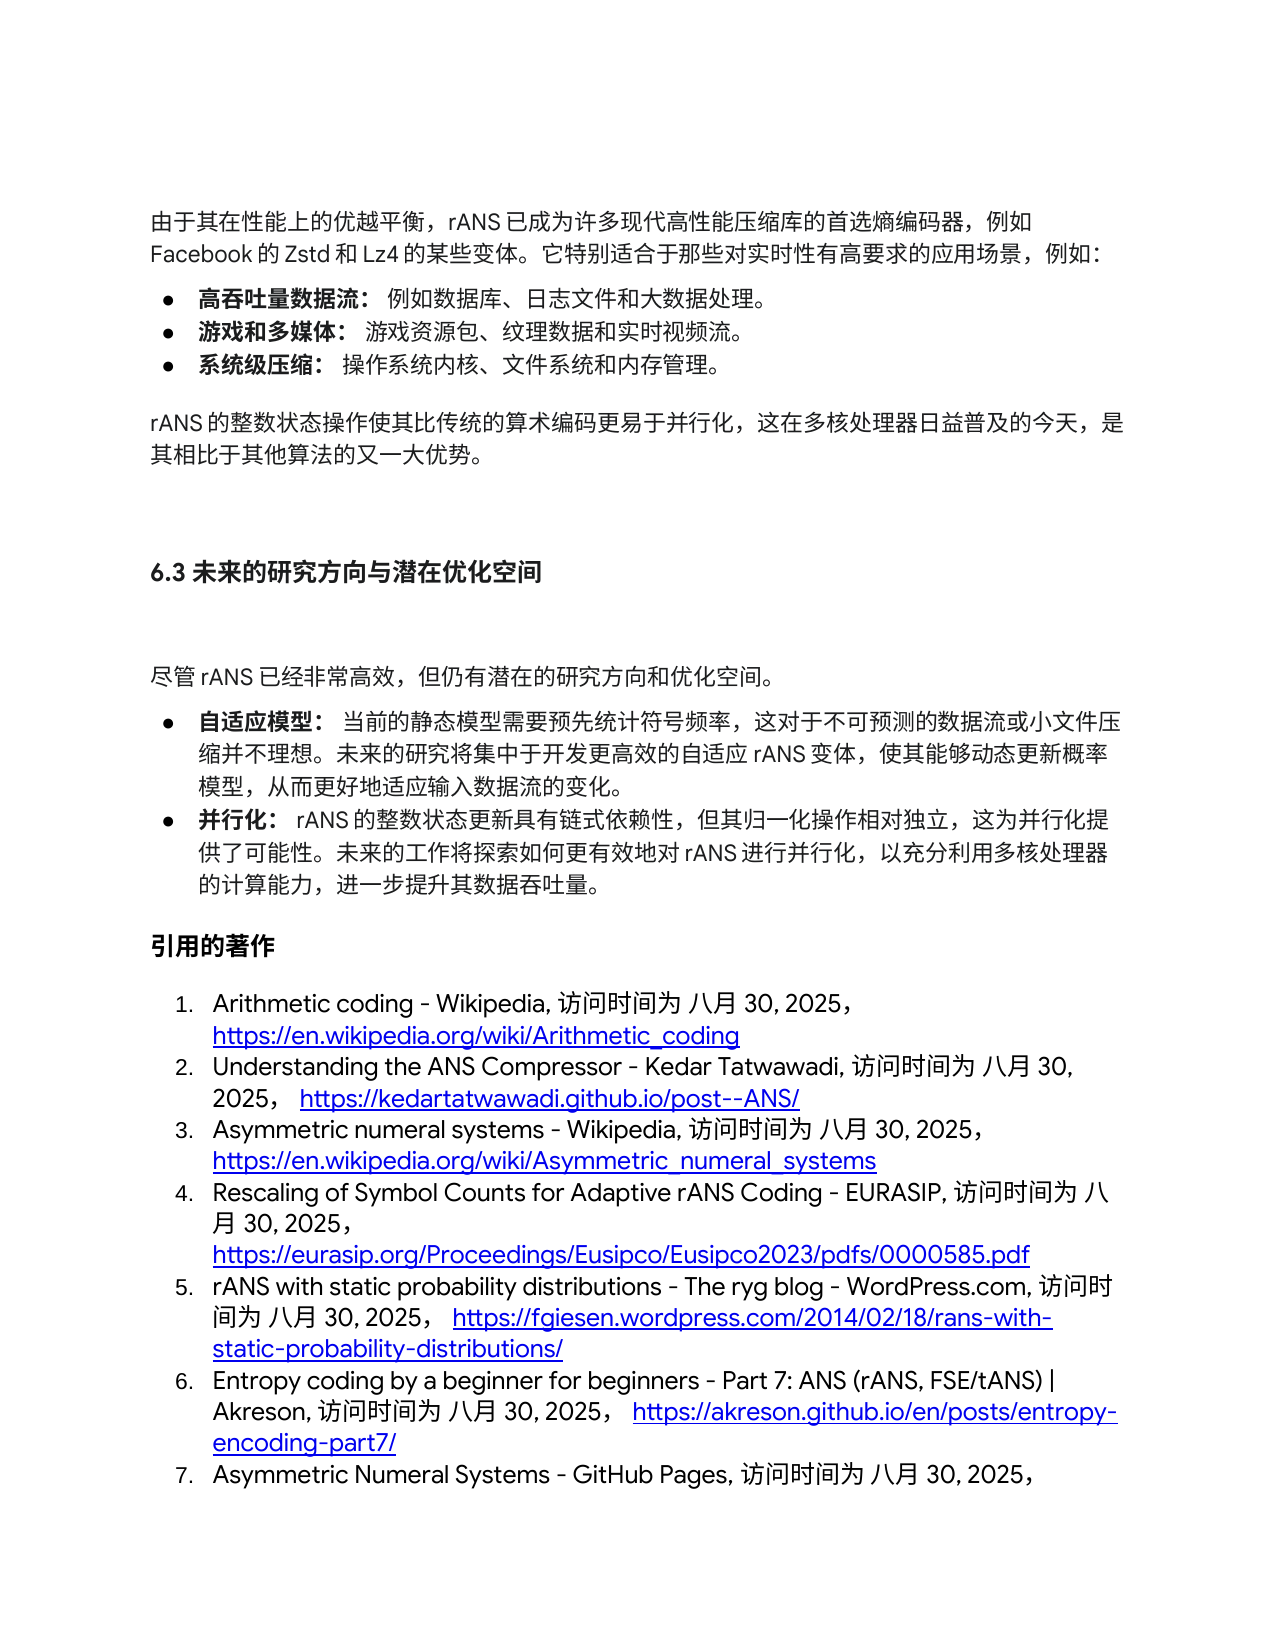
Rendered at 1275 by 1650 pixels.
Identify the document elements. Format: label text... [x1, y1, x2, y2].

list 高吞吐量数据流： 例如数据库、日志文件和大数据处理。 [161, 286, 1125, 314]
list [175, 1459, 1125, 1490]
list Asymmetric numeral systems - Wikipedia, 访问时间为 八月 30, 2025， https://en.wikipedia.org/wiki/Asymmetric_numeral_systems [175, 1114, 1125, 1177]
list Rescaling of Symbol Counts for Adaptive rANS Coding - EURASIP, 访问时间为 八月 30, 2025， https://eurasip.org/Proceedings/Eusipco/Eusipco2023/pdfs/0000585.pdf [175, 1177, 1125, 1271]
list Entropy coding by a beginner for beginners - Part 7: ANS (rANS, FSE/tANS) | Akreson, 访问时间为 八月 30, 2025， https://akreson.github.io/en/posts/entropy-encoding-part7/ [175, 1365, 1125, 1459]
list 游戏和多媒体： 游戏资源包、纹理数据和实时视频流。 [161, 318, 1125, 347]
list rANS with static probability distributions - The ryg blog - WordPress.com, 访问时间为 八月 30, 2025， https://fgiesen.wordpress.com/2014/02/18/rans-with-static-probability-distributions/ [175, 1271, 1125, 1365]
text 由于其在性能上的优越平衡，rANS已成为许多现代高性能压缩库的首选熵编码器，例如Facebook的Zstd和Lz4的某些变体。它特别适合于那些对实时性有高要求的应用场景，例如： [150, 208, 1125, 269]
text 尽管rANS已经非常高效，但仍有潜在的研究方向和优化空间。 [150, 663, 1125, 692]
list 并行化： rANS的整数状态更新具有链式依赖性，但其归一化操作相对独立，这为并行化提供了可能性。未来的工作将探索如何更有效地对rANS进行并行化，以充分利用多核处理器的计算能力，进一步提升其数据吞吐量。 [161, 806, 1125, 900]
list Understanding the ANS Compressor - Kedar Tatwawadi, 访问时间为 八月 30, 2025， https://kedartatwawadi.github.io/post--ANS/ [175, 1051, 1125, 1114]
subtitle 6.3 未来的研究方向与潜在优化空间 [150, 557, 1125, 588]
list 自适应模型： 当前的静态模型需要预先统计符号频率，这对于不可预测的数据流或小文件压缩并不理想。未来的研究将集中于开发更高效的自适应rANS变体，使其能够动态更新概率模型，从而更好地适应输入数据流的变化。 [161, 708, 1125, 802]
subtitle 引用的著作 [150, 931, 1125, 962]
list 系统级压缩： 操作系统内核、文件系统和内存管理。 [161, 351, 1125, 380]
list Arithmetic coding - Wikipedia, 访问时间为 八月 30, 2025， https://en.wikipedia.org/wiki/Arithmetic_coding [175, 989, 1125, 1051]
text rANS的整数状态操作使其比传统的算术编码更易于并行化，这在多核处理器日益普及的今天，是其相比于其他算法的又一大优势。 [150, 409, 1125, 470]
